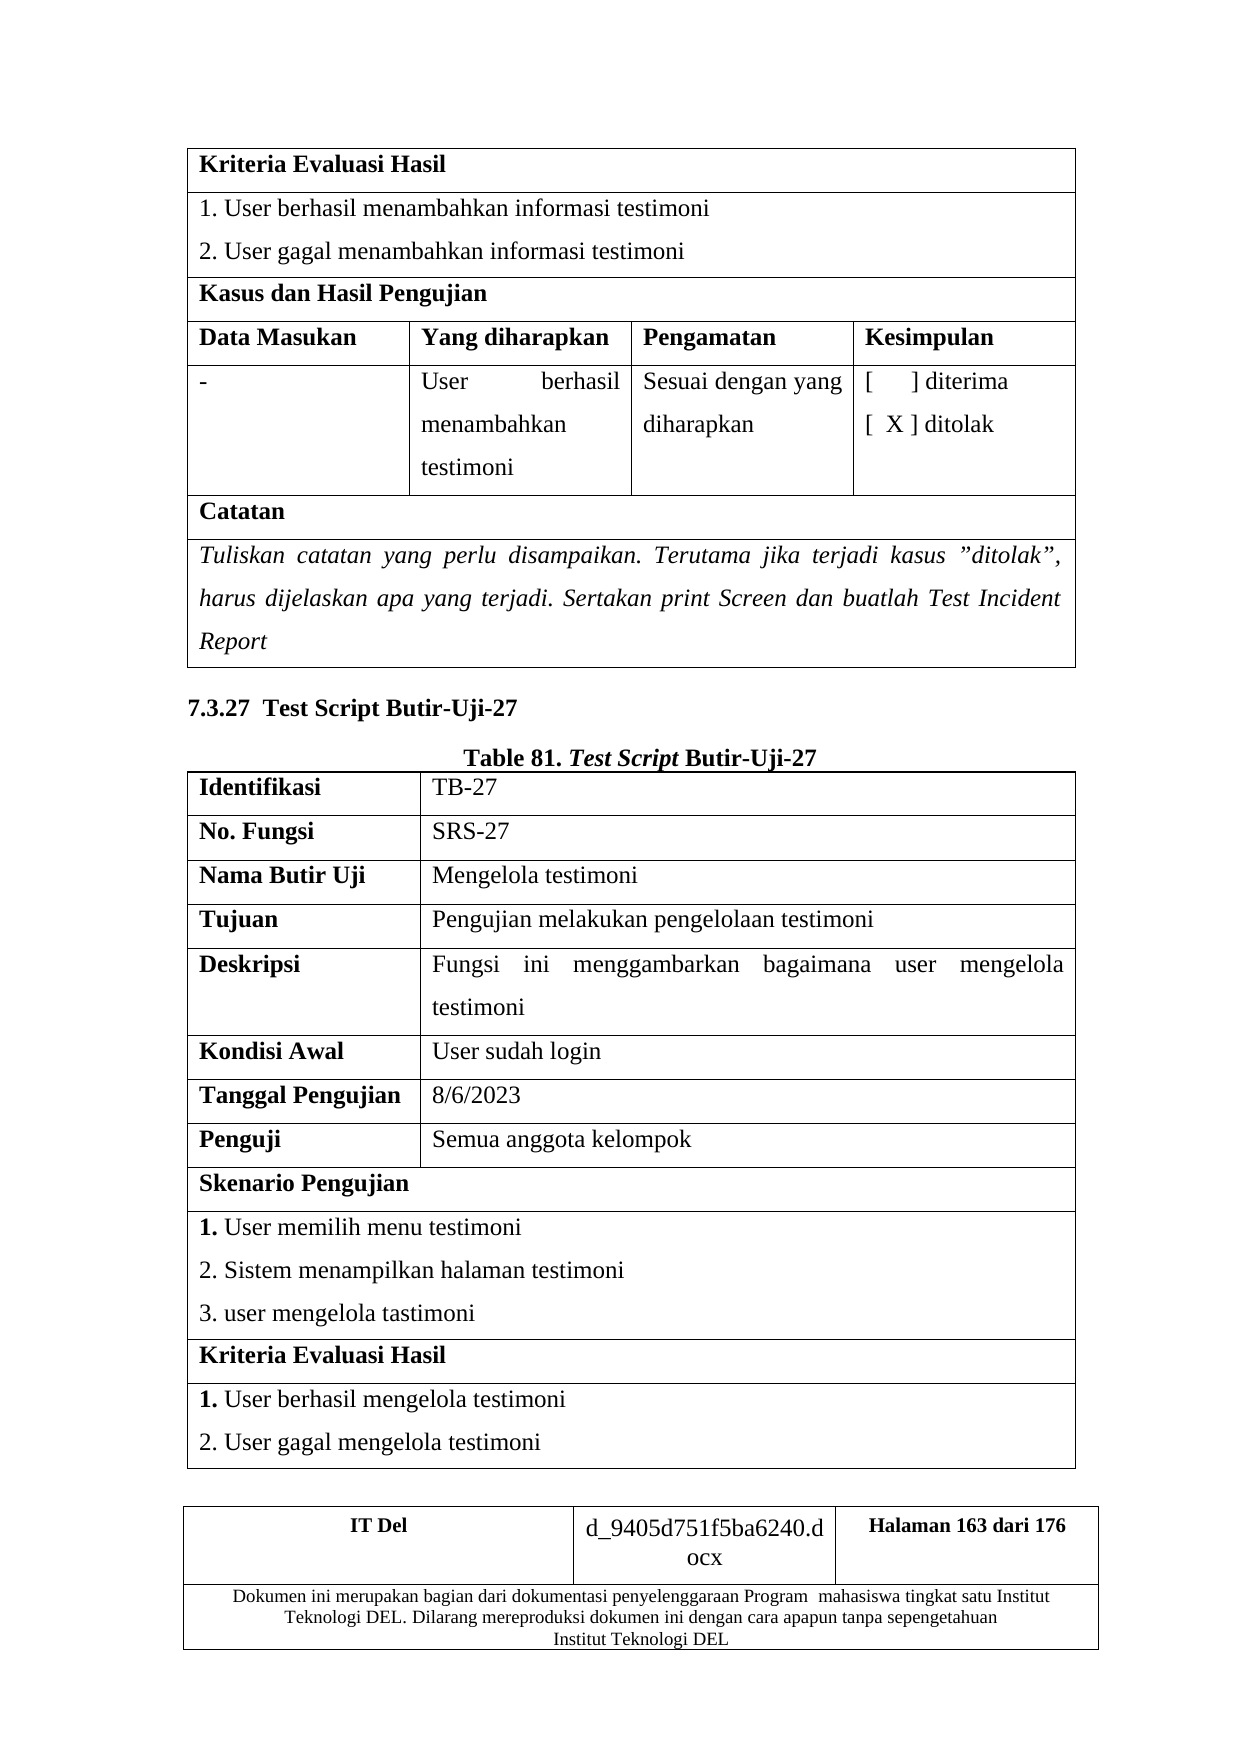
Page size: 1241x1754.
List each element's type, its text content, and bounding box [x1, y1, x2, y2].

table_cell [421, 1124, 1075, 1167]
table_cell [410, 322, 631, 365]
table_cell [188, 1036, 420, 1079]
subtitle Test Script Butir-Uji-27 [187, 693, 1092, 722]
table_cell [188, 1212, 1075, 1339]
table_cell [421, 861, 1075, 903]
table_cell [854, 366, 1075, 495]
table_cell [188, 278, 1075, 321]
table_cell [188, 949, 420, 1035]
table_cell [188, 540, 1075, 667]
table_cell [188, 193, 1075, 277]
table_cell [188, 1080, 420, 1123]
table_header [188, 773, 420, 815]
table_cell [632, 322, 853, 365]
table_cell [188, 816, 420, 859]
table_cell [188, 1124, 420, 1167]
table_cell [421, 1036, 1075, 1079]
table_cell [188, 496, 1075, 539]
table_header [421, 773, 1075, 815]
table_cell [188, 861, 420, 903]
text Table 81. Test Script Butir-Uji-27 [187, 743, 1092, 771]
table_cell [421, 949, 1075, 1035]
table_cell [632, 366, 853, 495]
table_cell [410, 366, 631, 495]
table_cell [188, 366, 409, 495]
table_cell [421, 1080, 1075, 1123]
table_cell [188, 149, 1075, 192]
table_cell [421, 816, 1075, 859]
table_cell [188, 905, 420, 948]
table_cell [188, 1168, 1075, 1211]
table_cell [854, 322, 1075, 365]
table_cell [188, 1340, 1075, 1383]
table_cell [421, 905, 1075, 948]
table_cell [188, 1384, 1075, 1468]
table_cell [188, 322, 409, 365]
